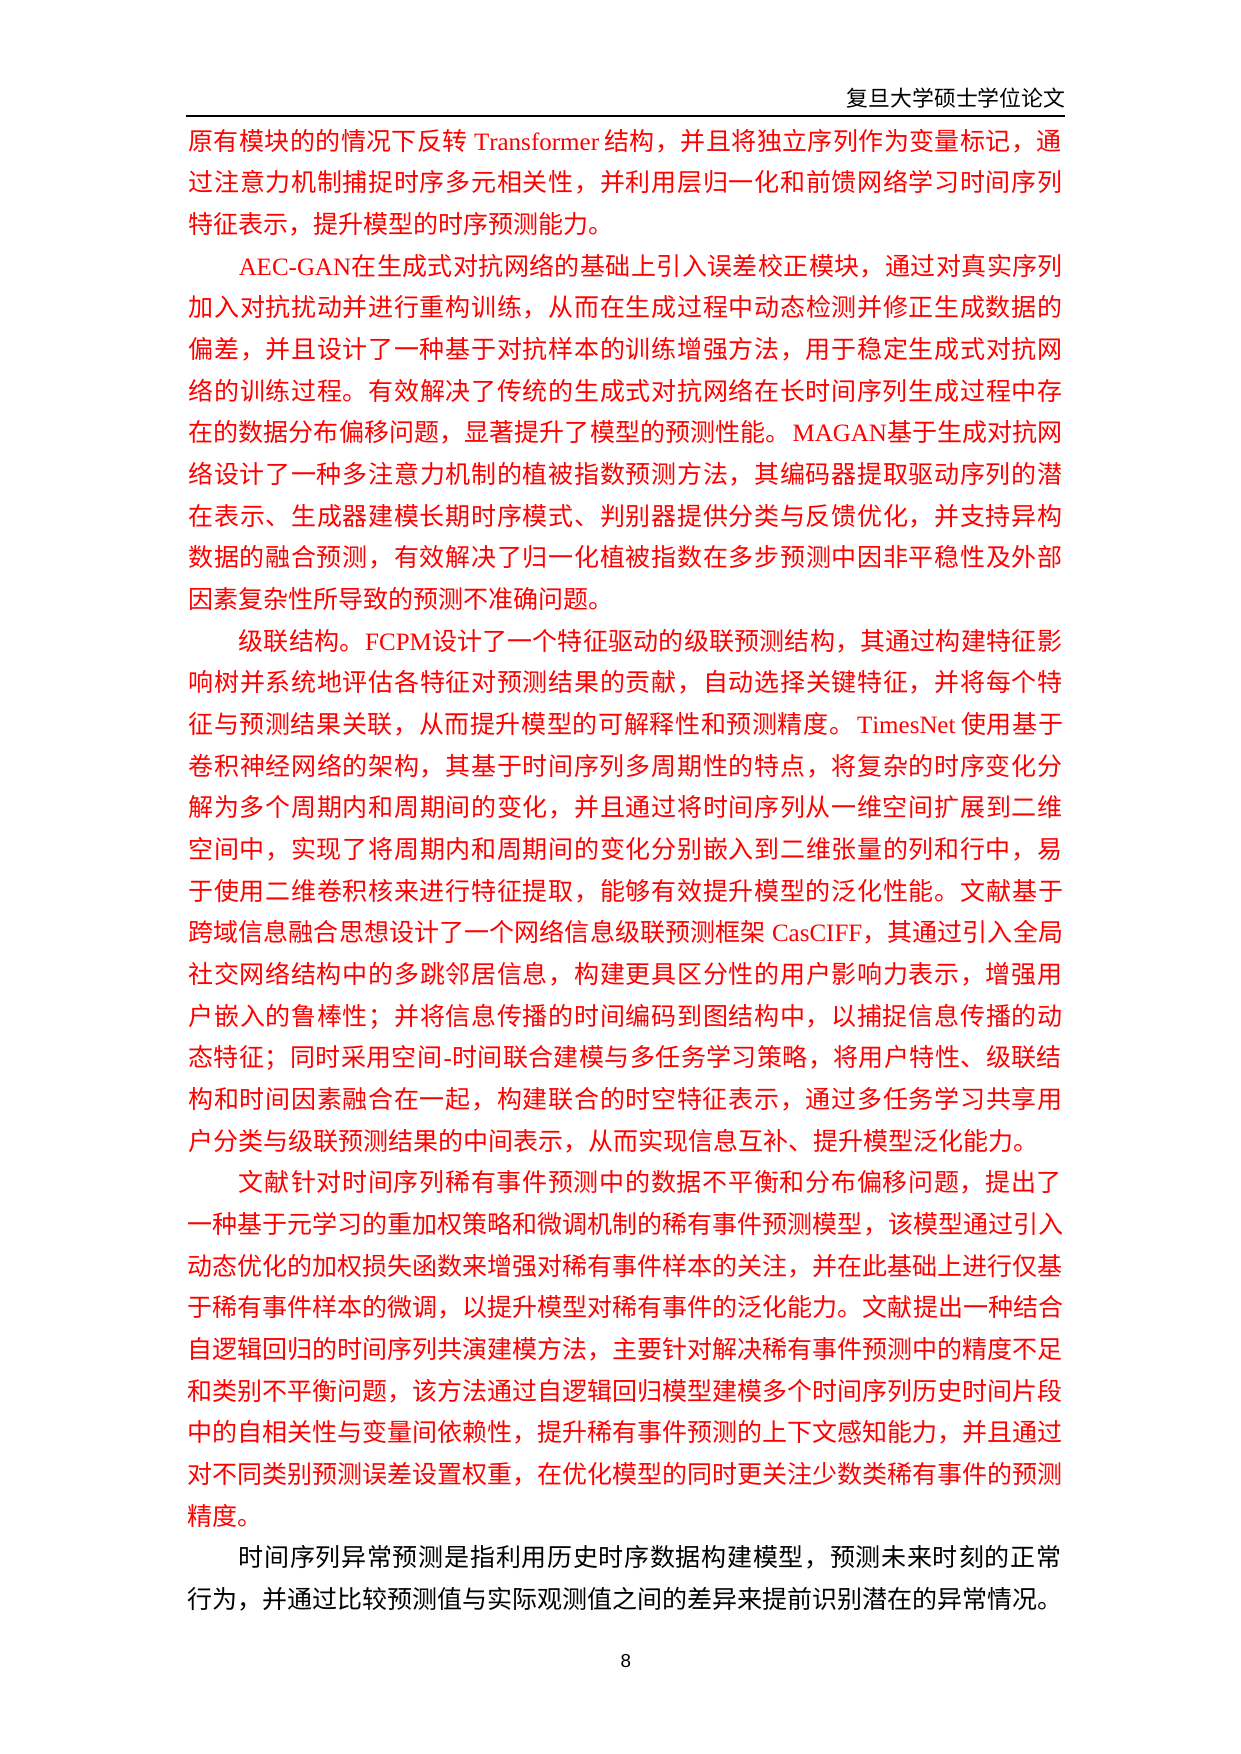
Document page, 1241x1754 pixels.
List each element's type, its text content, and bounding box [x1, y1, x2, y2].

text 级联结构。FCPM设计了一个特征驱动的级联预测结构，其通过构建特征影响树并系统地评估各特征对预测结果的贡献，自动选择关键特征，并将每个特征与预测结果关联，从而提升模型的可解释性和预测精度。TimesNet使用基于卷积神经网络的架构，其基于时间序列多周期性的特点，将复杂的时序变化分解为多个周期内和周期间的变化，并且通过将时间序列从一维空间扩展到二维空间中，实现了将周期内和周期间的变化分别嵌入到二维张量的列和行中，易于使用二维卷积核来进行特征提取，能够有效提升模型的泛化性能。文献基于跨域信息融合思想设计了一个网络信息级联预测框架CasCIFF，其通过引入全局社交网络结构中的多跳邻居信息，构建更具区分性的用户影响力表示，增强用户嵌入的鲁棒性；并将信息传播的时间编码到图结构中，以捕捉信息传播的动态特征；同时采用空间-时间联合建模与多任务学习策略，将用户特性、级联结构和时间因素融合在一起，构建联合的时空特征表示，通过多任务学习共享用户分类与级联预测结果的中间表示，从而实现信息互补、提升模型泛化能力。 [188, 617, 1063, 1158]
text 文献针对时间序列稀有事件预测中的数据不平衡和分布偏移问题，提出了一种基于元学习的重加权策略和微调机制的稀有事件预测模型，该模型通过引入动态优化的加权损失函数来增强对稀有事件样本的关注，并在此基础上进行仅基于稀有事件样本的微调，以提升模型对稀有事件的泛化能力。文献提出一种结合自逻辑回归的时间序列共演建模方法，主要针对解决稀有事件预测中的精度不足和类别不平衡问题，该方法通过自逻辑回归模型建模多个时间序列历史时间片段中的自相关性与变量间依赖性，提升稀有事件预测的上下文感知能力，并且通过对不同类别预测误差设置权重，在优化模型的同时更关注少数类稀有事件的预测精度。 [188, 1158, 1063, 1533]
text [188, 117, 1063, 242]
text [188, 1533, 1063, 1617]
text AEC-GAN在生成式对抗网络的基础上引入误差校正模块，通过对真实序列加入对抗扰动并进行重构训练，从而在生成过程中动态检测并修正生成数据的偏差，并且设计了一种基于对抗样本的训练增强方法，用于稳定生成式对抗网络的训练过程。有效解决了传统的生成式对抗网络在长时间序列生成过程中存在的数据分布偏移问题，显著提升了模型的预测性能。MAGAN基于生成对抗网络设计了一种多注意力机制的植被指数预测方法，其编码器提取驱动序列的潜在表示、生成器建模长期时序模式、判别器提供分类与反馈优化，并支持异构数据的融合预测，有效解决了归一化植被指数在多步预测中因非平稳性及外部因素复杂性所导致的预测不准确问题。 [188, 242, 1063, 617]
